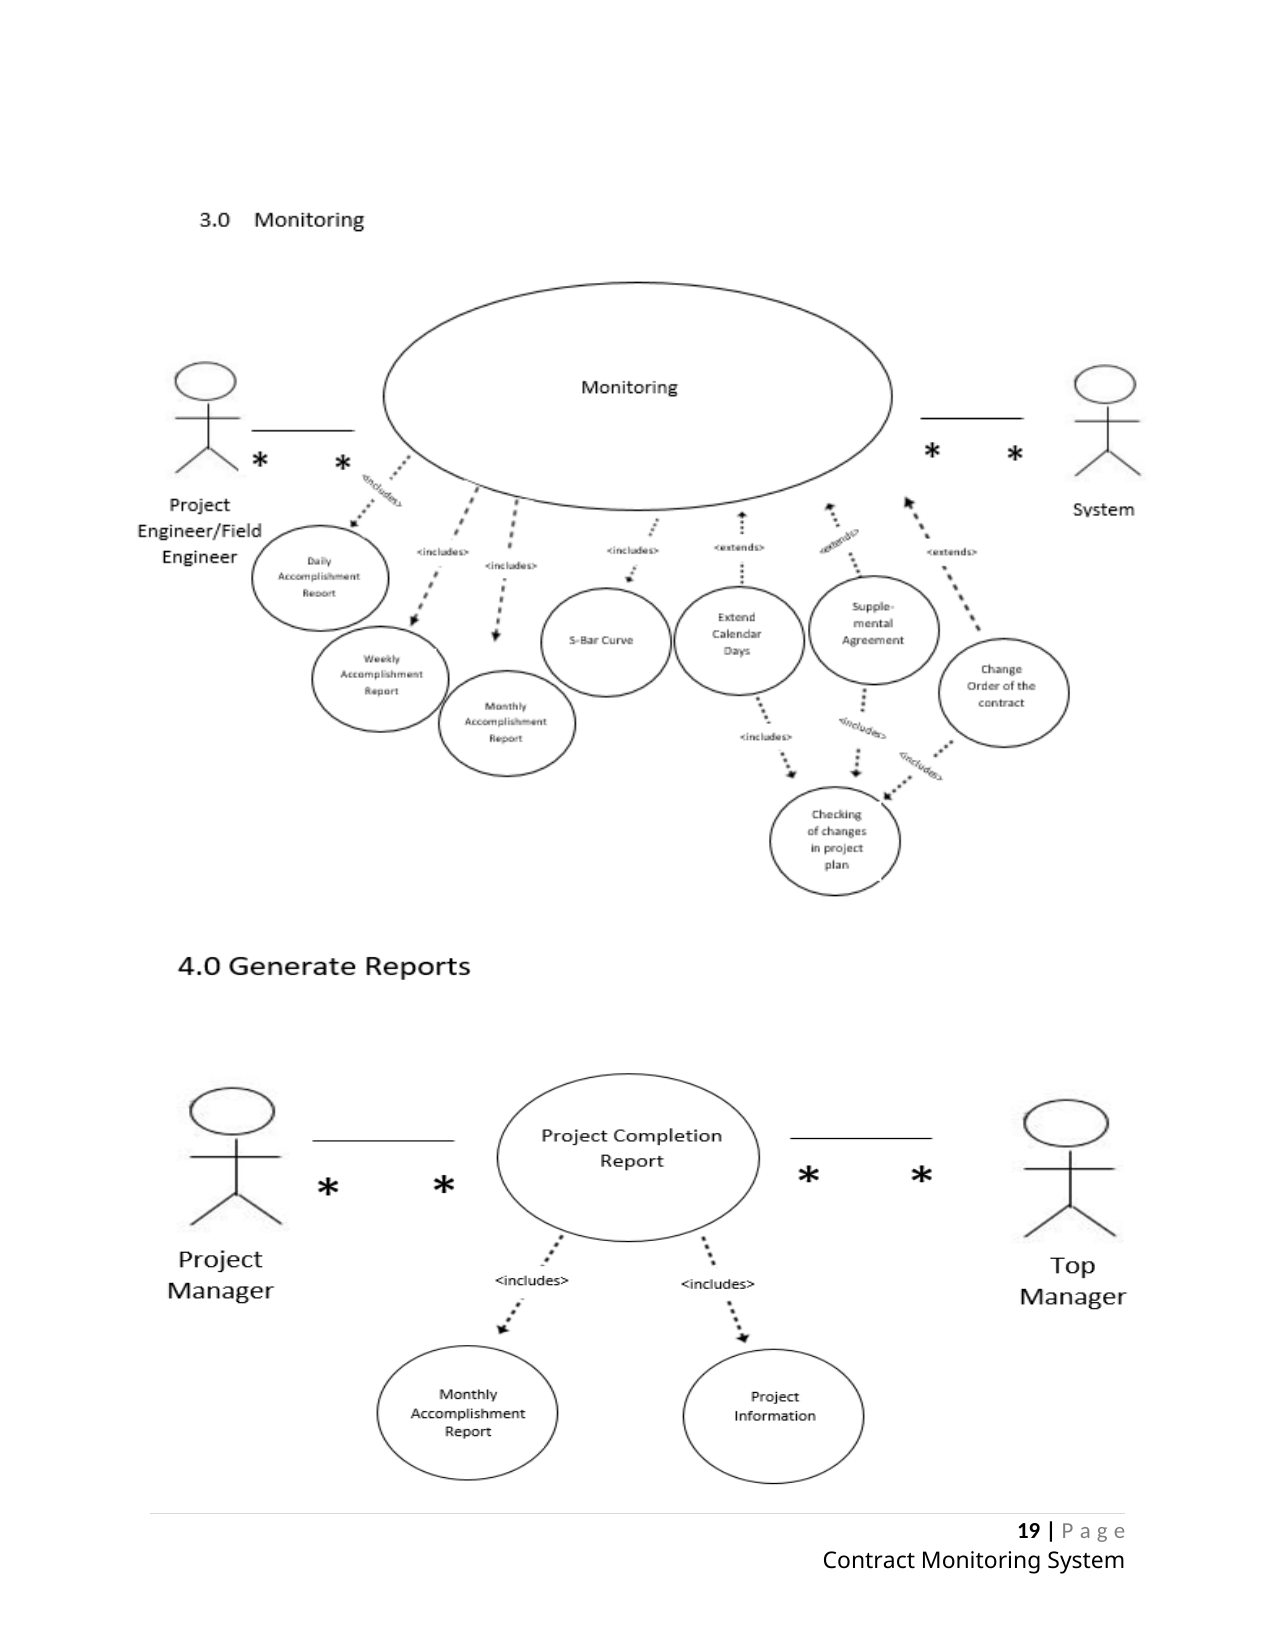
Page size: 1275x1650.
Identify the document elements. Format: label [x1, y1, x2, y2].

picture [127, 924, 1190, 1495]
picture [127, 153, 1190, 899]
